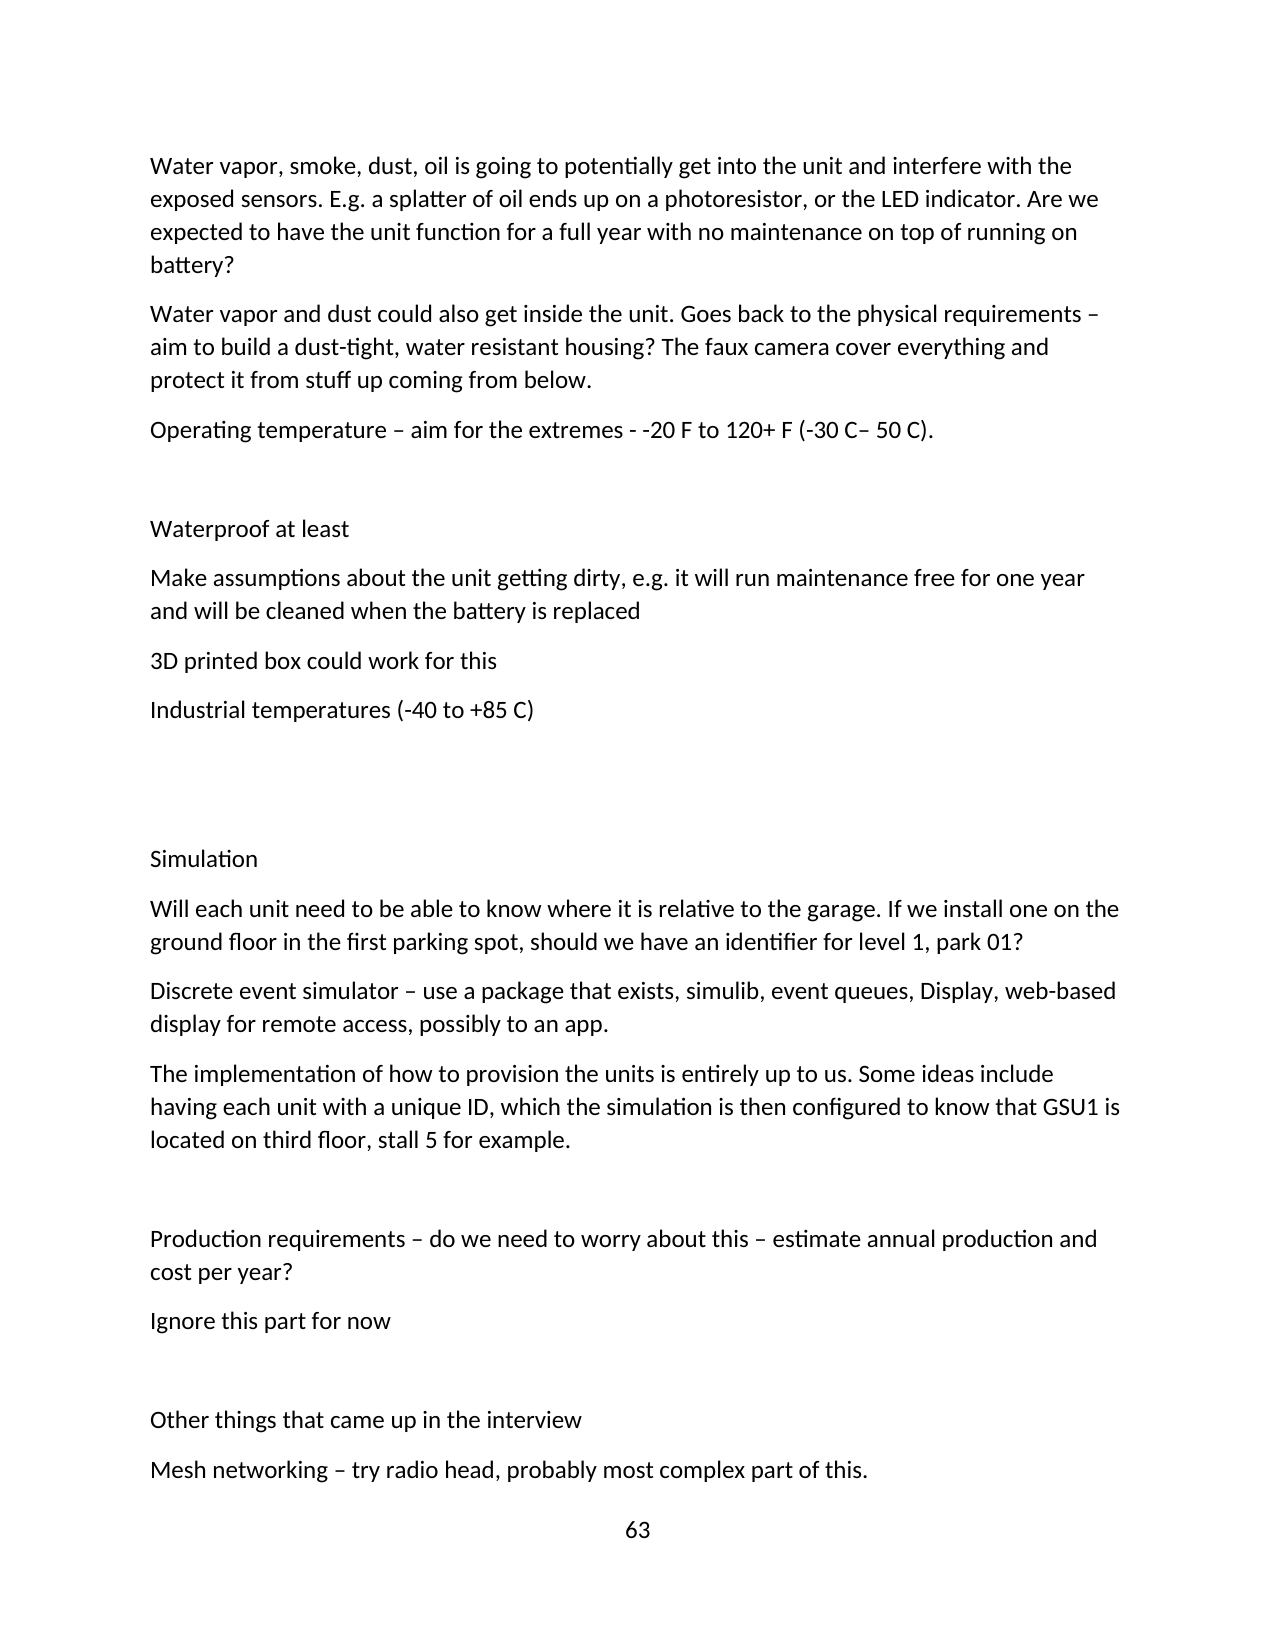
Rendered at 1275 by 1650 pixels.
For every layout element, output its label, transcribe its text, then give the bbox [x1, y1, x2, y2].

text Make assumptions about the unit getting dirty, e.g. it will run maintenance free for one year and will be cleaned when the battery is replaced [150, 562, 1125, 626]
text Other things that came up in the interview [150, 1404, 1125, 1435]
text Will each unit need to be able to know where it is relative to the garage. If we install one on the ground floor in the first parking spot, should we have an identifier for level 1, park 01? [150, 893, 1125, 956]
text Waterproof at least [150, 513, 1125, 543]
text Simulation [150, 843, 1125, 874]
text 3D printed box could work for this [150, 645, 1125, 676]
text Water vapor and dust could also get inside the unit. Goes back to the physical requirements – aim to build a dust-tight, water resistant housing? The faux camera cover everything and protect it from stuff up coming from below. [150, 298, 1125, 395]
text Mesh networking – try radio head, probably most complex part of this. [150, 1454, 1125, 1485]
text Industrial temperatures (-40 to +85 C) [150, 694, 1125, 725]
text Operating temperature – aim for the extremes - -20 F to 120+ F (-30 C– 50 C). [150, 414, 1125, 444]
text Water vapor, smoke, dust, oil is going to potentially get into the unit and interfere with the exposed sensors. E.g. a splatter of oil ends up on a photoresistor, or the LED indicator. Are we expected to have the unit function for a full year with no maintenance on top of running on battery? [150, 150, 1125, 279]
text Discrete event simulator – use a package that exists, simulib, event queues, Display, web-based display for remote access, possibly to an app. [150, 975, 1125, 1039]
text Ignore this part for now [150, 1305, 1125, 1336]
text The implementation of how to provision the units is entirely up to us. Some ideas include having each unit with a unique ID, which the simulation is then configured to know that GSU1 is located on third floor, stall 5 for example. [150, 1058, 1125, 1154]
text Production requirements – do we need to worry about this – estimate annual production and cost per year? [150, 1223, 1125, 1286]
